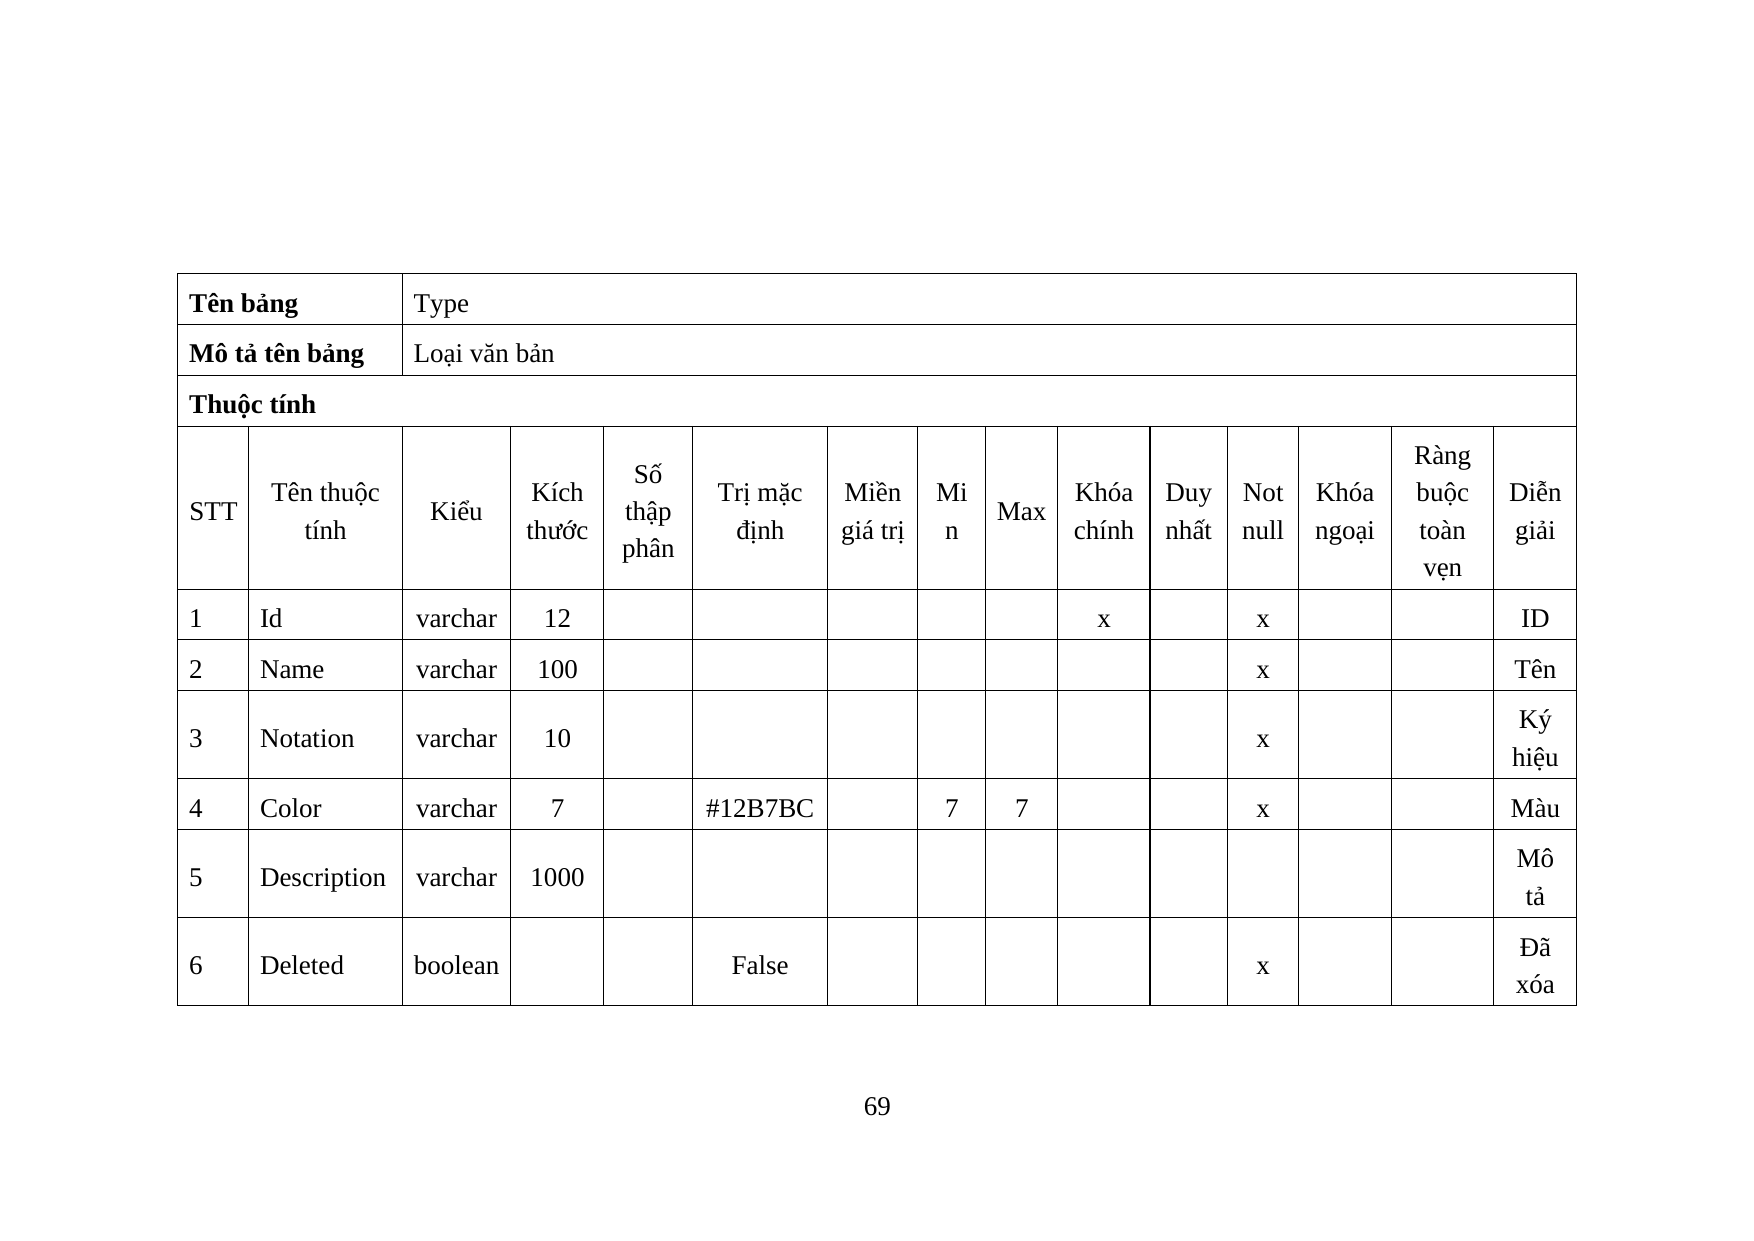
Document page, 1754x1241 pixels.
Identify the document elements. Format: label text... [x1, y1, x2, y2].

table_cell 2 [178, 640, 248, 690]
table_cell [693, 640, 827, 690]
table_cell 1 [178, 590, 248, 639]
table_cell 5 [178, 830, 248, 917]
table_cell [693, 691, 827, 778]
table_cell [828, 779, 917, 829]
table_cell 6 [178, 918, 248, 1005]
table_cell varchar [403, 830, 510, 917]
table_cell Khóa ngoại [1299, 427, 1391, 588]
table_cell Min [918, 427, 985, 588]
table_cell [986, 830, 1057, 917]
table_cell Đã xóa [1494, 918, 1576, 1005]
table_cell [986, 590, 1057, 639]
table_cell [511, 918, 603, 1005]
table_cell [604, 779, 692, 829]
table_cell Ràng buộc toàn vẹn [1392, 427, 1493, 588]
table_cell Notation [249, 691, 402, 778]
table_cell [828, 691, 917, 778]
table_cell [1151, 691, 1227, 778]
table_cell varchar [403, 590, 510, 639]
table_cell #12B7BC [693, 779, 827, 829]
table_cell boolean [403, 918, 510, 1005]
table_cell [1058, 918, 1149, 1005]
table_cell Deleted [249, 918, 402, 1005]
table_cell Diễn giải [1494, 427, 1576, 588]
table_cell Mô tả tên bảng [178, 325, 402, 375]
table_cell [828, 830, 917, 917]
table_cell [604, 590, 692, 639]
table_cell [918, 830, 985, 917]
table_cell 7 [986, 779, 1057, 829]
table_cell varchar [403, 691, 510, 778]
table_cell False [693, 918, 827, 1005]
table_cell [1299, 830, 1391, 917]
table_cell 1000 [511, 830, 603, 917]
table_cell [1228, 830, 1298, 917]
table_cell [1392, 691, 1493, 778]
table_cell Miền giá trị [828, 427, 917, 588]
table_cell varchar [403, 640, 510, 690]
table_cell Loại văn bản [403, 325, 1576, 375]
table_cell Description [249, 830, 402, 917]
table_cell [1299, 691, 1391, 778]
table_cell [1058, 830, 1149, 917]
table_cell x [1228, 779, 1298, 829]
table_cell 3 [178, 691, 248, 778]
table_cell Màu [1494, 779, 1576, 829]
table_cell [1058, 640, 1149, 690]
table_cell [1151, 918, 1227, 1005]
table_cell [918, 918, 985, 1005]
table_cell [828, 590, 917, 639]
table_cell Tên thuộc tính [249, 427, 402, 588]
table_cell Color [249, 779, 402, 829]
table_cell [986, 691, 1057, 778]
table_cell x [1228, 691, 1298, 778]
table_cell [1299, 779, 1391, 829]
table_cell [1299, 918, 1391, 1005]
table_cell [604, 640, 692, 690]
table_cell x [1058, 590, 1149, 639]
table_cell Tên [1494, 640, 1576, 690]
table_cell [1392, 830, 1493, 917]
table_cell 12 [511, 590, 603, 639]
table_cell [1299, 590, 1391, 639]
table_cell [693, 590, 827, 639]
table_cell [918, 691, 985, 778]
table_cell Mô tả [1494, 830, 1576, 917]
table_cell [918, 590, 985, 639]
table_cell 10 [511, 691, 603, 778]
table_cell Ký hiệu [1494, 691, 1576, 778]
table_cell x [1228, 640, 1298, 690]
table_cell Trị mặc định [693, 427, 827, 588]
table_cell [986, 640, 1057, 690]
table_cell [604, 918, 692, 1005]
table_cell [604, 691, 692, 778]
table_cell [604, 830, 692, 917]
table_cell Id [249, 590, 402, 639]
table_cell 4 [178, 779, 248, 829]
table_cell 7 [511, 779, 603, 829]
table_cell [1058, 779, 1149, 829]
table_cell varchar [403, 779, 510, 829]
table_cell [1058, 691, 1149, 778]
table_cell x [1228, 918, 1298, 1005]
table_cell [1392, 640, 1493, 690]
table_cell Thuộc tính [178, 376, 1576, 426]
table_cell [1392, 918, 1493, 1005]
table_cell [1392, 779, 1493, 829]
table_cell 100 [511, 640, 603, 690]
table_cell 7 [918, 779, 985, 829]
table_cell [828, 640, 917, 690]
table_header Tên bảng [178, 274, 402, 324]
table_cell Max [986, 427, 1057, 588]
table_cell [1151, 590, 1227, 639]
table_cell Số thập phân [604, 427, 692, 588]
table_cell Name [249, 640, 402, 690]
table_cell [1151, 640, 1227, 690]
table_cell Kiểu [403, 427, 510, 588]
table_cell [693, 830, 827, 917]
table_cell Duy nhất [1151, 427, 1227, 588]
table_cell [828, 918, 917, 1005]
table_cell [918, 640, 985, 690]
table_cell ID [1494, 590, 1576, 639]
table_cell STT [178, 427, 248, 588]
table_header Type [403, 274, 1576, 324]
table_cell [1151, 779, 1227, 829]
table_cell Not null [1228, 427, 1298, 588]
table_cell [1151, 830, 1227, 917]
table_cell [1392, 590, 1493, 639]
table_cell [986, 918, 1057, 1005]
table_cell Kích thước [511, 427, 603, 588]
table_cell Khóa chính [1058, 427, 1149, 588]
table_cell [1299, 640, 1391, 690]
table_cell x [1228, 590, 1298, 639]
